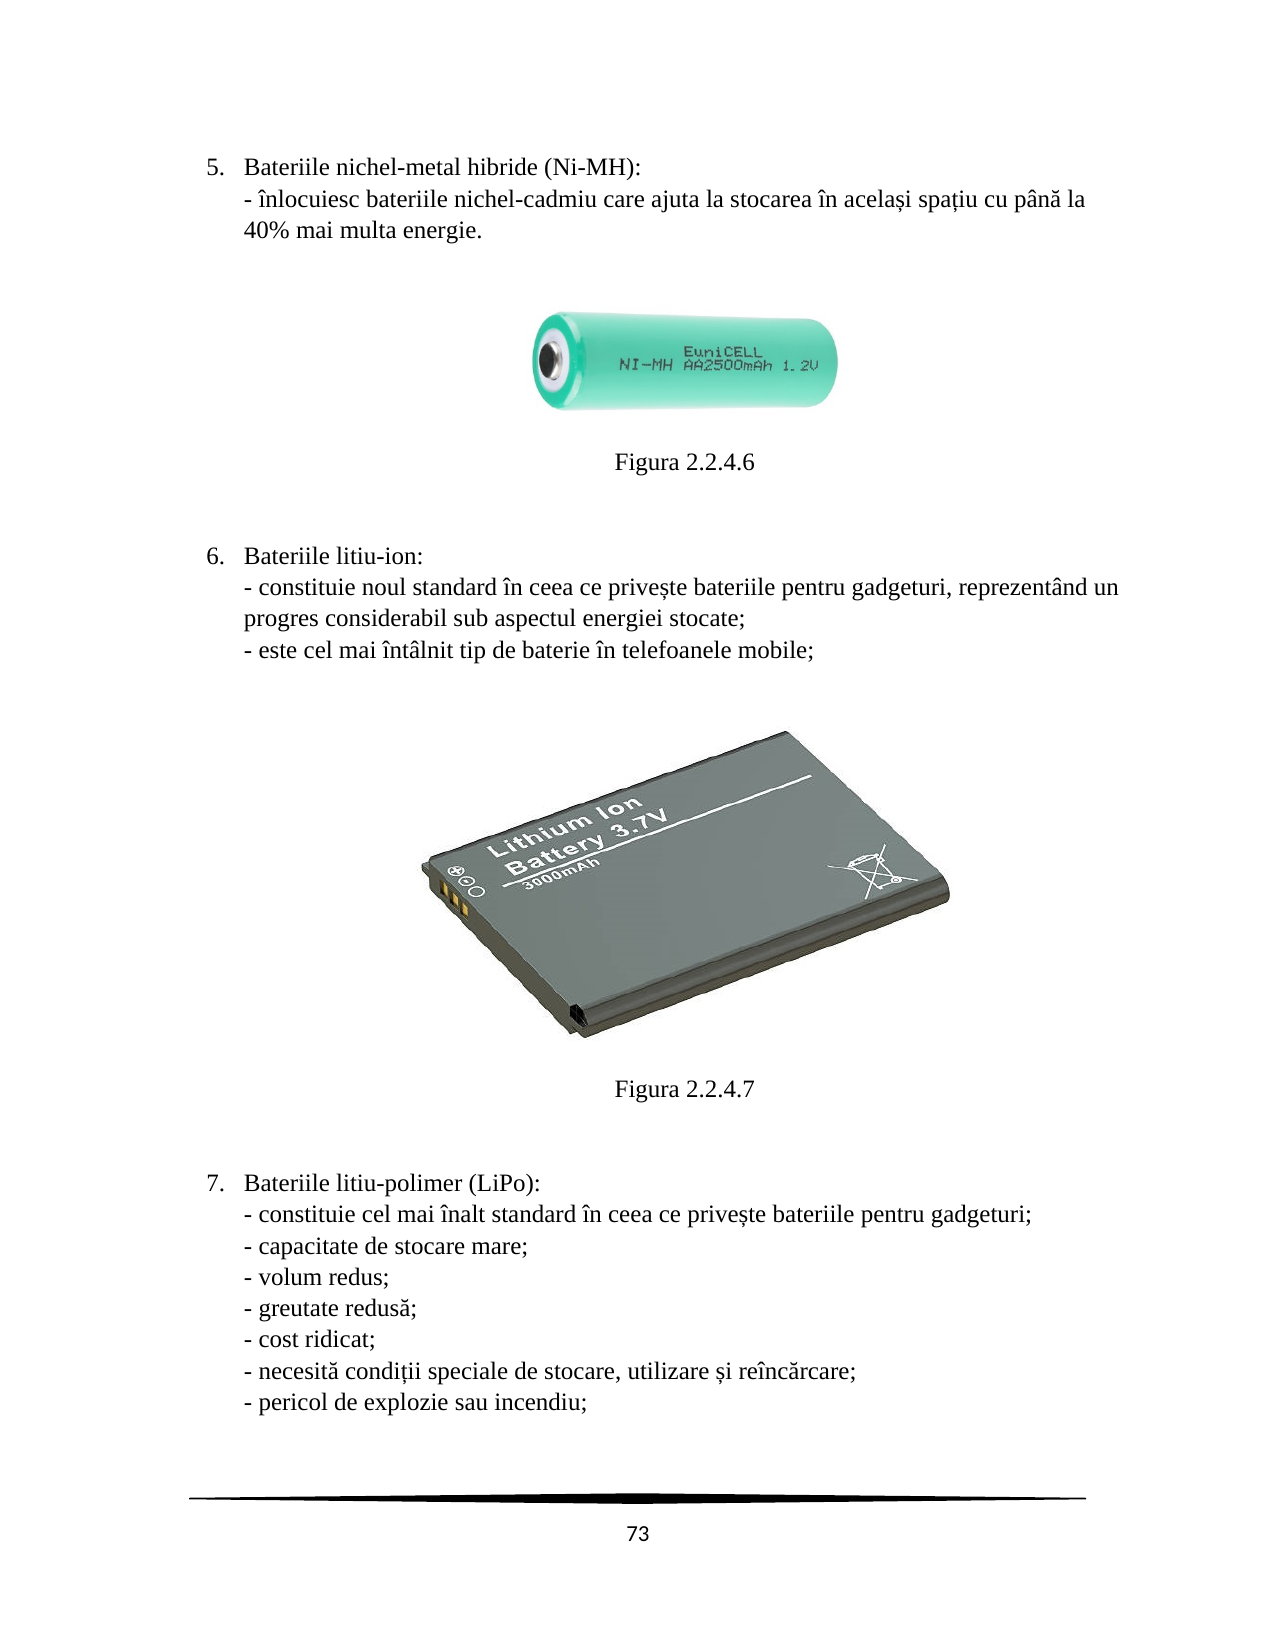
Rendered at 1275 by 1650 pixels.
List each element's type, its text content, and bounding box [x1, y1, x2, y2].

list - constituie cel mai înalt standard în ceea ce privește bateriile pentru gadgeturi; [244, 1197, 1125, 1228]
picture [415, 726, 954, 1041]
list - este cel mai întâlnit tip de baterie în telefoanele mobile; [244, 632, 1125, 663]
list - constituie noul standard în ceea ce privește bateriile pentru gadgeturi, reprezentând un progres considerabil sub aspectul energiei stocate; [244, 570, 1125, 632]
list Bateriile nichel-metal hibride (Ni-MH): [206, 150, 1125, 181]
list - înlocuiesc bateriile nichel-cadmiu care ajuta la stocarea în același spațiu cu până la 40% mai multa energie. [244, 181, 1125, 244]
list - capacitate de stocare mare; [244, 1228, 1125, 1259]
picture [526, 306, 843, 414]
list Bateriile litiu-ion: [206, 538, 1125, 570]
list Figura 2.2.4.6 [244, 445, 1125, 476]
list - cost ridicat; [244, 1322, 1125, 1353]
list - pericol de explozie sau incendiu; [244, 1384, 1125, 1416]
list - volum redus; [244, 1259, 1125, 1291]
list Bateriile litiu-polimer (LiPo): [206, 1166, 1125, 1197]
list - necesită condiții speciale de stocare, utilizare și reîncărcare; [244, 1353, 1125, 1384]
list Figura 2.2.4.7 [244, 1072, 1125, 1103]
list - greutate redusă; [244, 1291, 1125, 1322]
